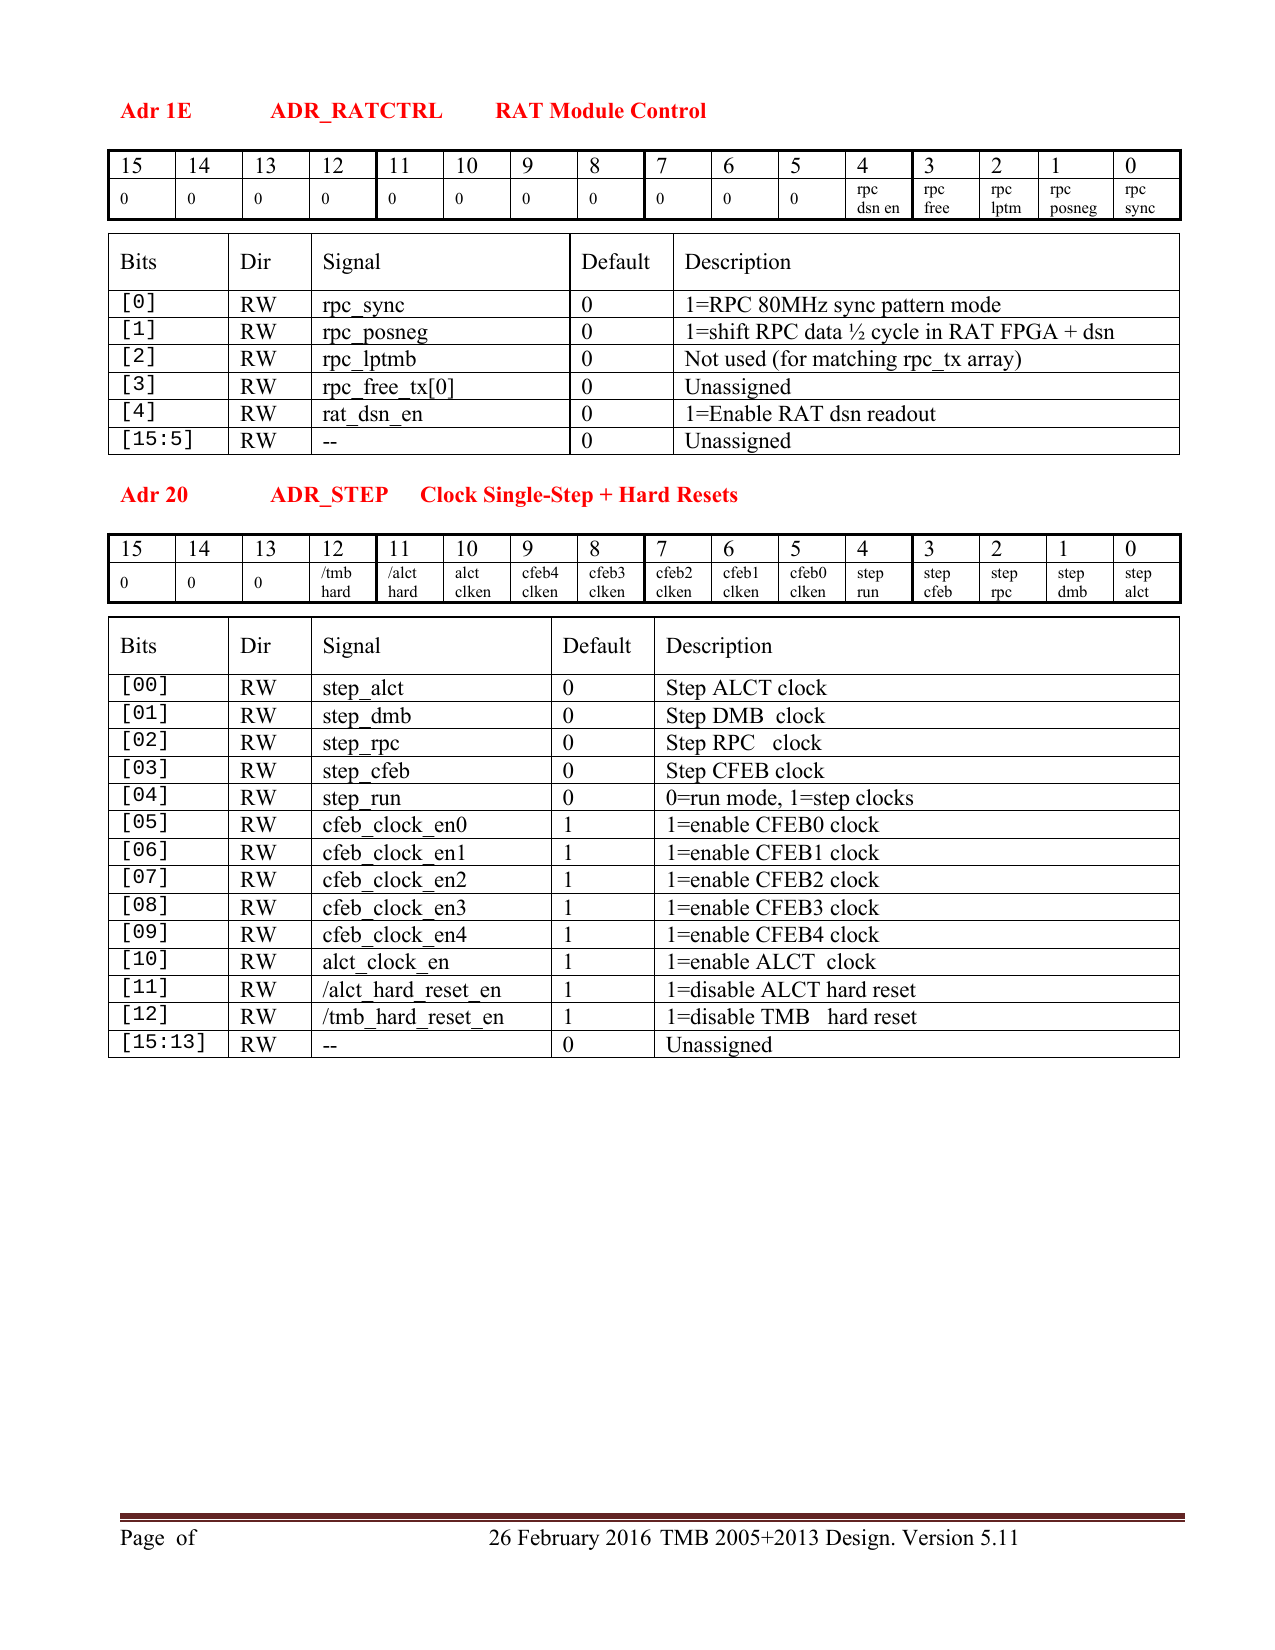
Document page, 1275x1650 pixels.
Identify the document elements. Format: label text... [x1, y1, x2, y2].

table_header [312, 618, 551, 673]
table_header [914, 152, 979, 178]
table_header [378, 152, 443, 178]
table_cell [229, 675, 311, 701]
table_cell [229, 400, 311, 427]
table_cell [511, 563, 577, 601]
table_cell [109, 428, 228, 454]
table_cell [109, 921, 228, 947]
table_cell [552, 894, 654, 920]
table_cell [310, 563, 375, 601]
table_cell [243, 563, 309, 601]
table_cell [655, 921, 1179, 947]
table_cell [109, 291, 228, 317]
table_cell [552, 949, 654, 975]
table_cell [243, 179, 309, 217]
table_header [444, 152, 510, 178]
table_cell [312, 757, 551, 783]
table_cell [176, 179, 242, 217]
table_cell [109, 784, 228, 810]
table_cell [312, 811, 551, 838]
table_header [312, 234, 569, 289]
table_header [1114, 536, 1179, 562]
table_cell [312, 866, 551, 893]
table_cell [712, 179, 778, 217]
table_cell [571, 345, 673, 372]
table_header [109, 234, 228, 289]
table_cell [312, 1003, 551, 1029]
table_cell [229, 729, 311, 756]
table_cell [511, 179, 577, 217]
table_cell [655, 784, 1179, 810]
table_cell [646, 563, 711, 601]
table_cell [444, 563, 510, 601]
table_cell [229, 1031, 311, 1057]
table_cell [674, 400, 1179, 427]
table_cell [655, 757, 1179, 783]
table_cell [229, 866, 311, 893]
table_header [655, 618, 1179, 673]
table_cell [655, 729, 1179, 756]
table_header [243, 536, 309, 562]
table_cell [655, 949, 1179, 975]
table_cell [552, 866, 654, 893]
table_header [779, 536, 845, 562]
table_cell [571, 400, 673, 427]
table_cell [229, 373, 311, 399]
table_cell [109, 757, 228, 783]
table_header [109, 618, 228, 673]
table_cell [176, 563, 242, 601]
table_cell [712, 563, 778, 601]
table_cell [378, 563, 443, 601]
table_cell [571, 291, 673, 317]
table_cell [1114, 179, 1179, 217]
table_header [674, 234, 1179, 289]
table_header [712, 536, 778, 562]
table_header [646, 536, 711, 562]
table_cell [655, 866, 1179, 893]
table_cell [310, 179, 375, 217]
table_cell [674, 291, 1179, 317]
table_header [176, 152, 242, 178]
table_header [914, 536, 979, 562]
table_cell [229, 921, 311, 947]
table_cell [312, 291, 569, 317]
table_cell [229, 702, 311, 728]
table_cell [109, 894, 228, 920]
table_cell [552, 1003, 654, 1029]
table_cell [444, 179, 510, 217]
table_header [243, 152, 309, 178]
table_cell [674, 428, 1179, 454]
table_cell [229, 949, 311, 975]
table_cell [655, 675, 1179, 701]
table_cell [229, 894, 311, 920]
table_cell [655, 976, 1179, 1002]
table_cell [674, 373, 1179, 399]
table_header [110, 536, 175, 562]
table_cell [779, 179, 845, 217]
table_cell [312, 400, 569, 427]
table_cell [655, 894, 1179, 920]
subtitle Adr 20 ADR_STEP Clock Single-Step + Hard Resets [120, 481, 1185, 508]
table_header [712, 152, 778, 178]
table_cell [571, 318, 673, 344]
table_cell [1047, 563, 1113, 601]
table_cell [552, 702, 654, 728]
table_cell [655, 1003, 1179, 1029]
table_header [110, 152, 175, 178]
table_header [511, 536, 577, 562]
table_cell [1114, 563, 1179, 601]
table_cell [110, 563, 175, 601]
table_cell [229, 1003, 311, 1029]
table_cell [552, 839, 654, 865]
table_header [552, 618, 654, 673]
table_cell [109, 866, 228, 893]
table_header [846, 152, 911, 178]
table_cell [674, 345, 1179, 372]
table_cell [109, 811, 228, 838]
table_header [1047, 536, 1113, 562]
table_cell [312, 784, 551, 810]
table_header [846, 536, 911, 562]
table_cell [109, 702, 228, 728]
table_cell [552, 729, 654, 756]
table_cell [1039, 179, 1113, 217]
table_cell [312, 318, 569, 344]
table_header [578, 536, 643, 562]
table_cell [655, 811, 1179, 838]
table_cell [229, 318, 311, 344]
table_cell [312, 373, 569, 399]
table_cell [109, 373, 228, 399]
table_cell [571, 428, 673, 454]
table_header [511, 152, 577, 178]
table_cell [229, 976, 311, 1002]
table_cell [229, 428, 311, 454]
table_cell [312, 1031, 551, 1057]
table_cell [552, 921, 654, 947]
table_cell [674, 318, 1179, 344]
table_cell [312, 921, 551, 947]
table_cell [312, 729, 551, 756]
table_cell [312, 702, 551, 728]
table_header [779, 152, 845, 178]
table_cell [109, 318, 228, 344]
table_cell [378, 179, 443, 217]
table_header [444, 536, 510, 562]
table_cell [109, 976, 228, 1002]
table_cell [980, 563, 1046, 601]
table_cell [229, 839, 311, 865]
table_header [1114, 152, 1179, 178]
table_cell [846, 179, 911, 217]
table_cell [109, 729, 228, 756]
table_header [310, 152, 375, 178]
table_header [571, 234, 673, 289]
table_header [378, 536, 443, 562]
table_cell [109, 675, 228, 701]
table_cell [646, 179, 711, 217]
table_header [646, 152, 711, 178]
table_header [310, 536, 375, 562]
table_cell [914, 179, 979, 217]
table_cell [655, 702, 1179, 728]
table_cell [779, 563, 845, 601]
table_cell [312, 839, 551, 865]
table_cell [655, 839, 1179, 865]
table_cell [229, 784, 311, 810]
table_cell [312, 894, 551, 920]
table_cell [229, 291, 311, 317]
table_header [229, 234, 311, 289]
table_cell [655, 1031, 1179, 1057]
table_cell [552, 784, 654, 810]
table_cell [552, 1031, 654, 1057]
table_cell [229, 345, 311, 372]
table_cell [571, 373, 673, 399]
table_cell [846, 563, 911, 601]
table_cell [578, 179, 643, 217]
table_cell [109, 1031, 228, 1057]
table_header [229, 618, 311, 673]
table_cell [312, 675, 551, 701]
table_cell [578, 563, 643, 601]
subtitle Adr 1E ADR_RATCTRL RAT Module Control [120, 97, 1185, 124]
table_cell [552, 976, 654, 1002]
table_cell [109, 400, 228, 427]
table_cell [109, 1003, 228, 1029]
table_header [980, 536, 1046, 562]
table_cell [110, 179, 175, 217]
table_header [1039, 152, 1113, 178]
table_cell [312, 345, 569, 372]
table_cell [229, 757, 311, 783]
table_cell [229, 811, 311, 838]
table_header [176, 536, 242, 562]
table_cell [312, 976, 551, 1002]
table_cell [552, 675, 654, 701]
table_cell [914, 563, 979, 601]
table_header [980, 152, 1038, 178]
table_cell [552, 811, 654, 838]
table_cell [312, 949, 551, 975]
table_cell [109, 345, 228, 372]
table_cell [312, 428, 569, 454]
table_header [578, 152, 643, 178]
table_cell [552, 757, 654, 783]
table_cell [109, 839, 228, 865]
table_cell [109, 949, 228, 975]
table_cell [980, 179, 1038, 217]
